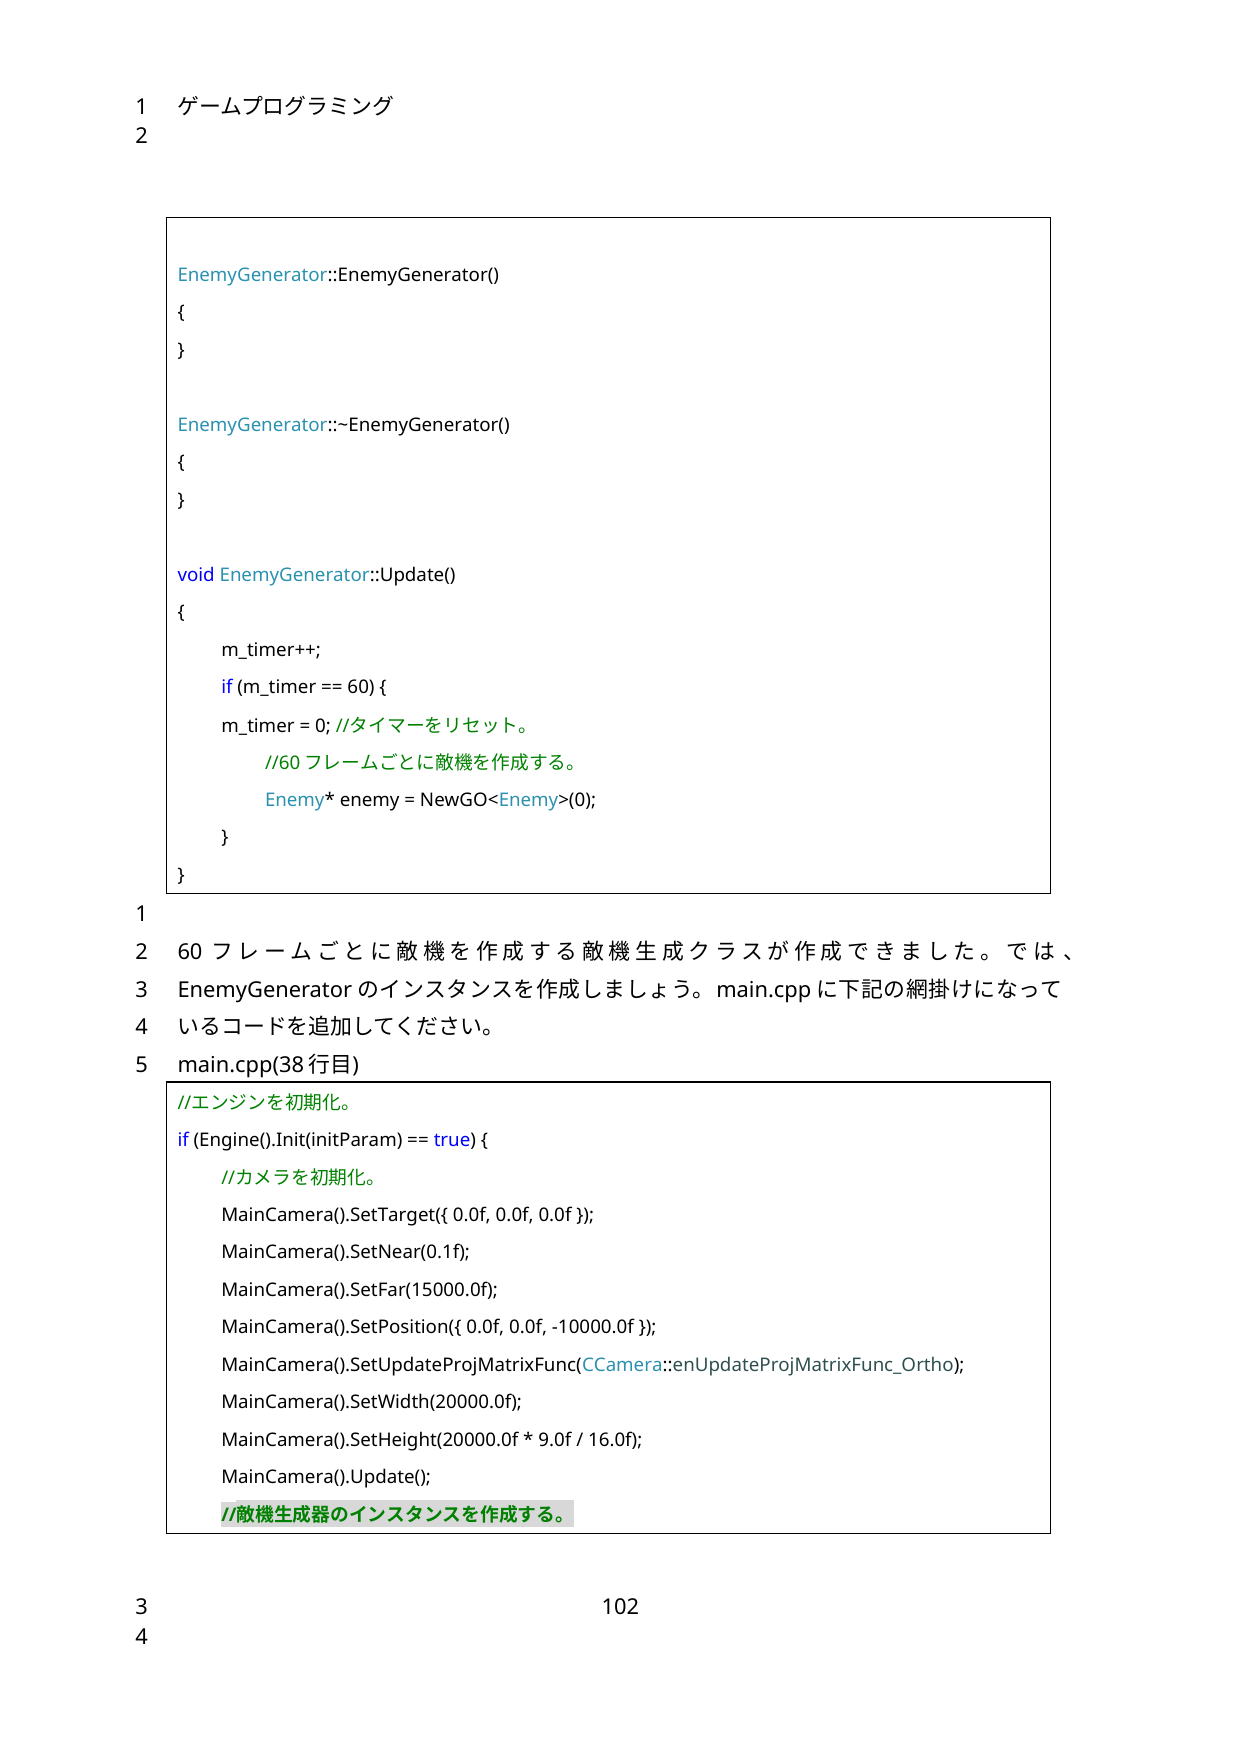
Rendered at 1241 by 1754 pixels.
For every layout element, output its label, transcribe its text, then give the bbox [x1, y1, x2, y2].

text 60フレームごとに敵機を作成する敵機生成クラスが作成できました。では、EnemyGeneratorのインスタンスを作成しましょう。main.cppに下記の網掛けになっているコードを追加してください。 [177, 931, 1063, 1044]
text main.cpp(38行目) [177, 1044, 1063, 1081]
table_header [167, 218, 1050, 893]
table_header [167, 1083, 1050, 1532]
